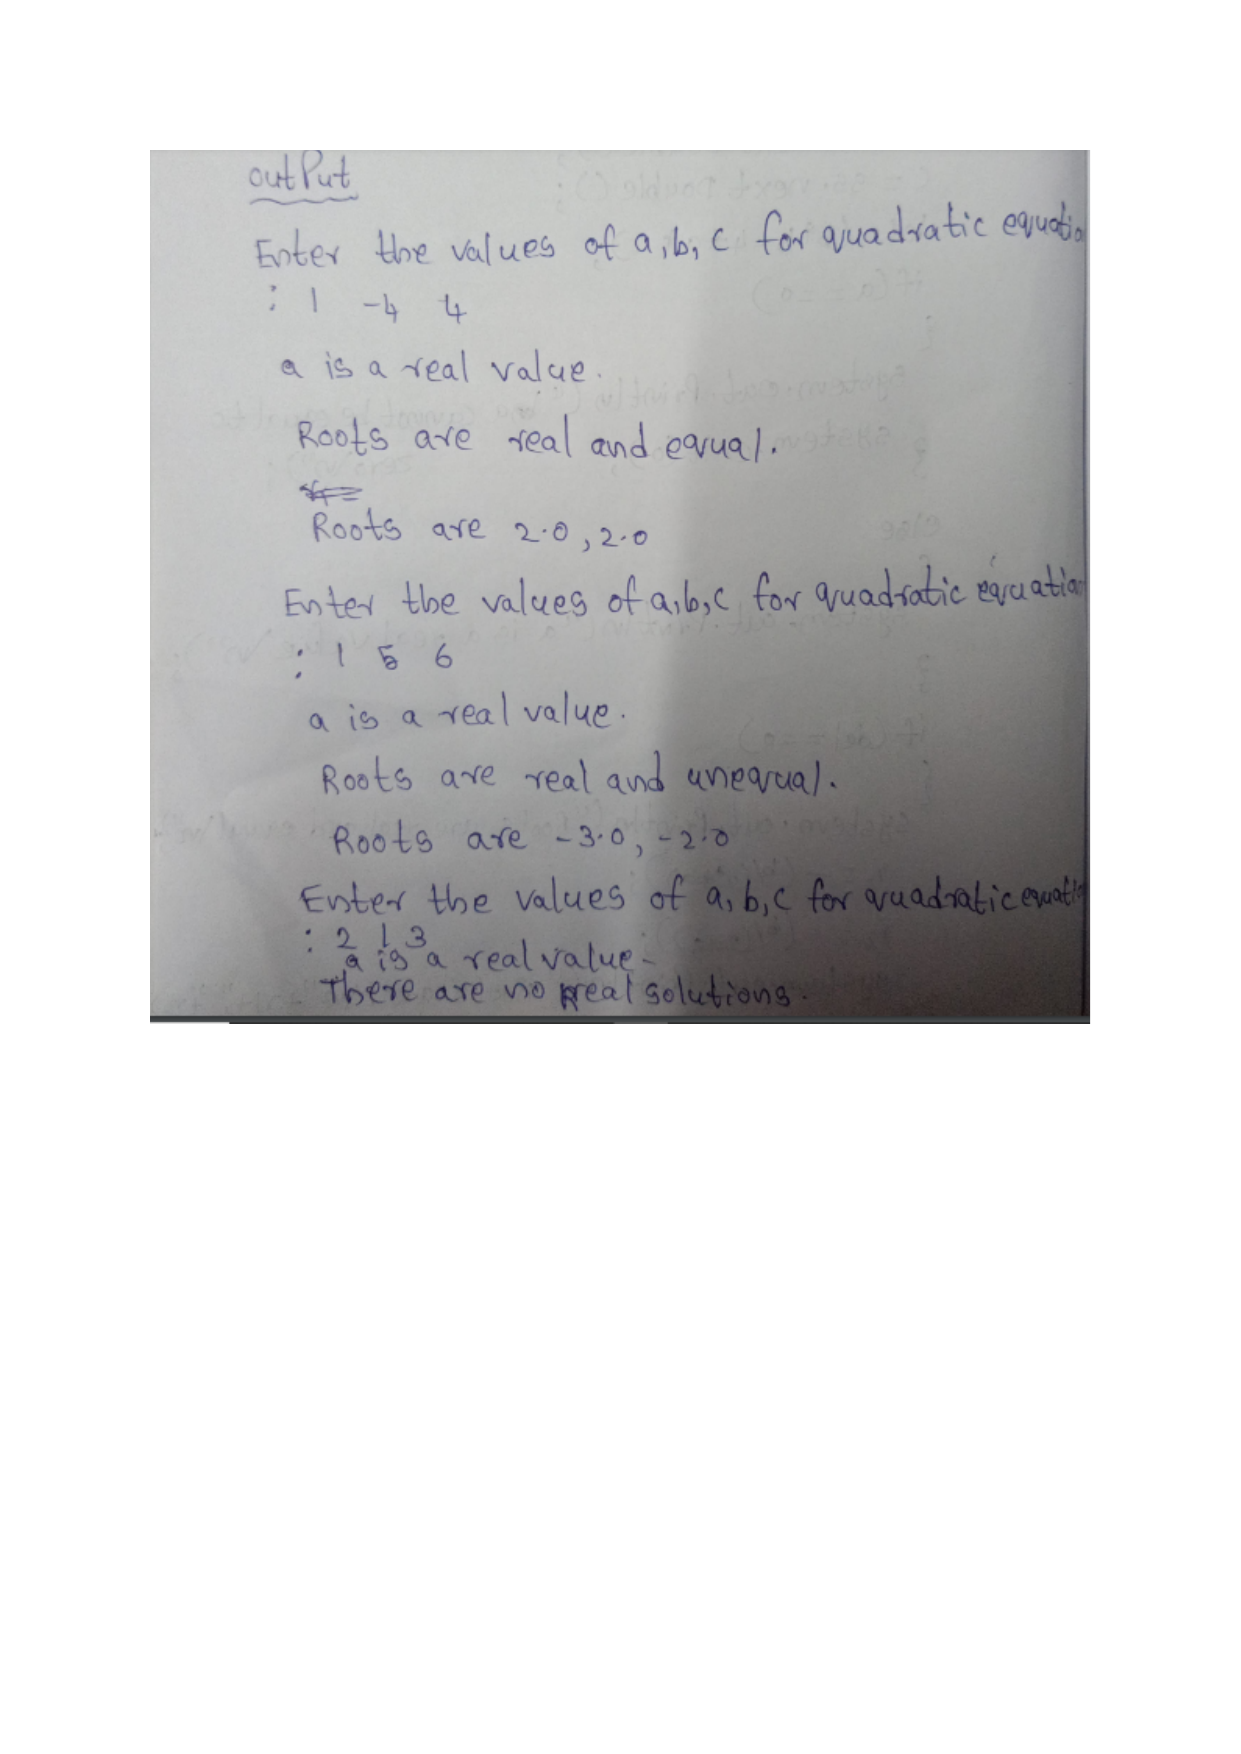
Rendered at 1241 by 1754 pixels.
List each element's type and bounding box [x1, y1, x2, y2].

picture [150, 150, 1091, 1024]
